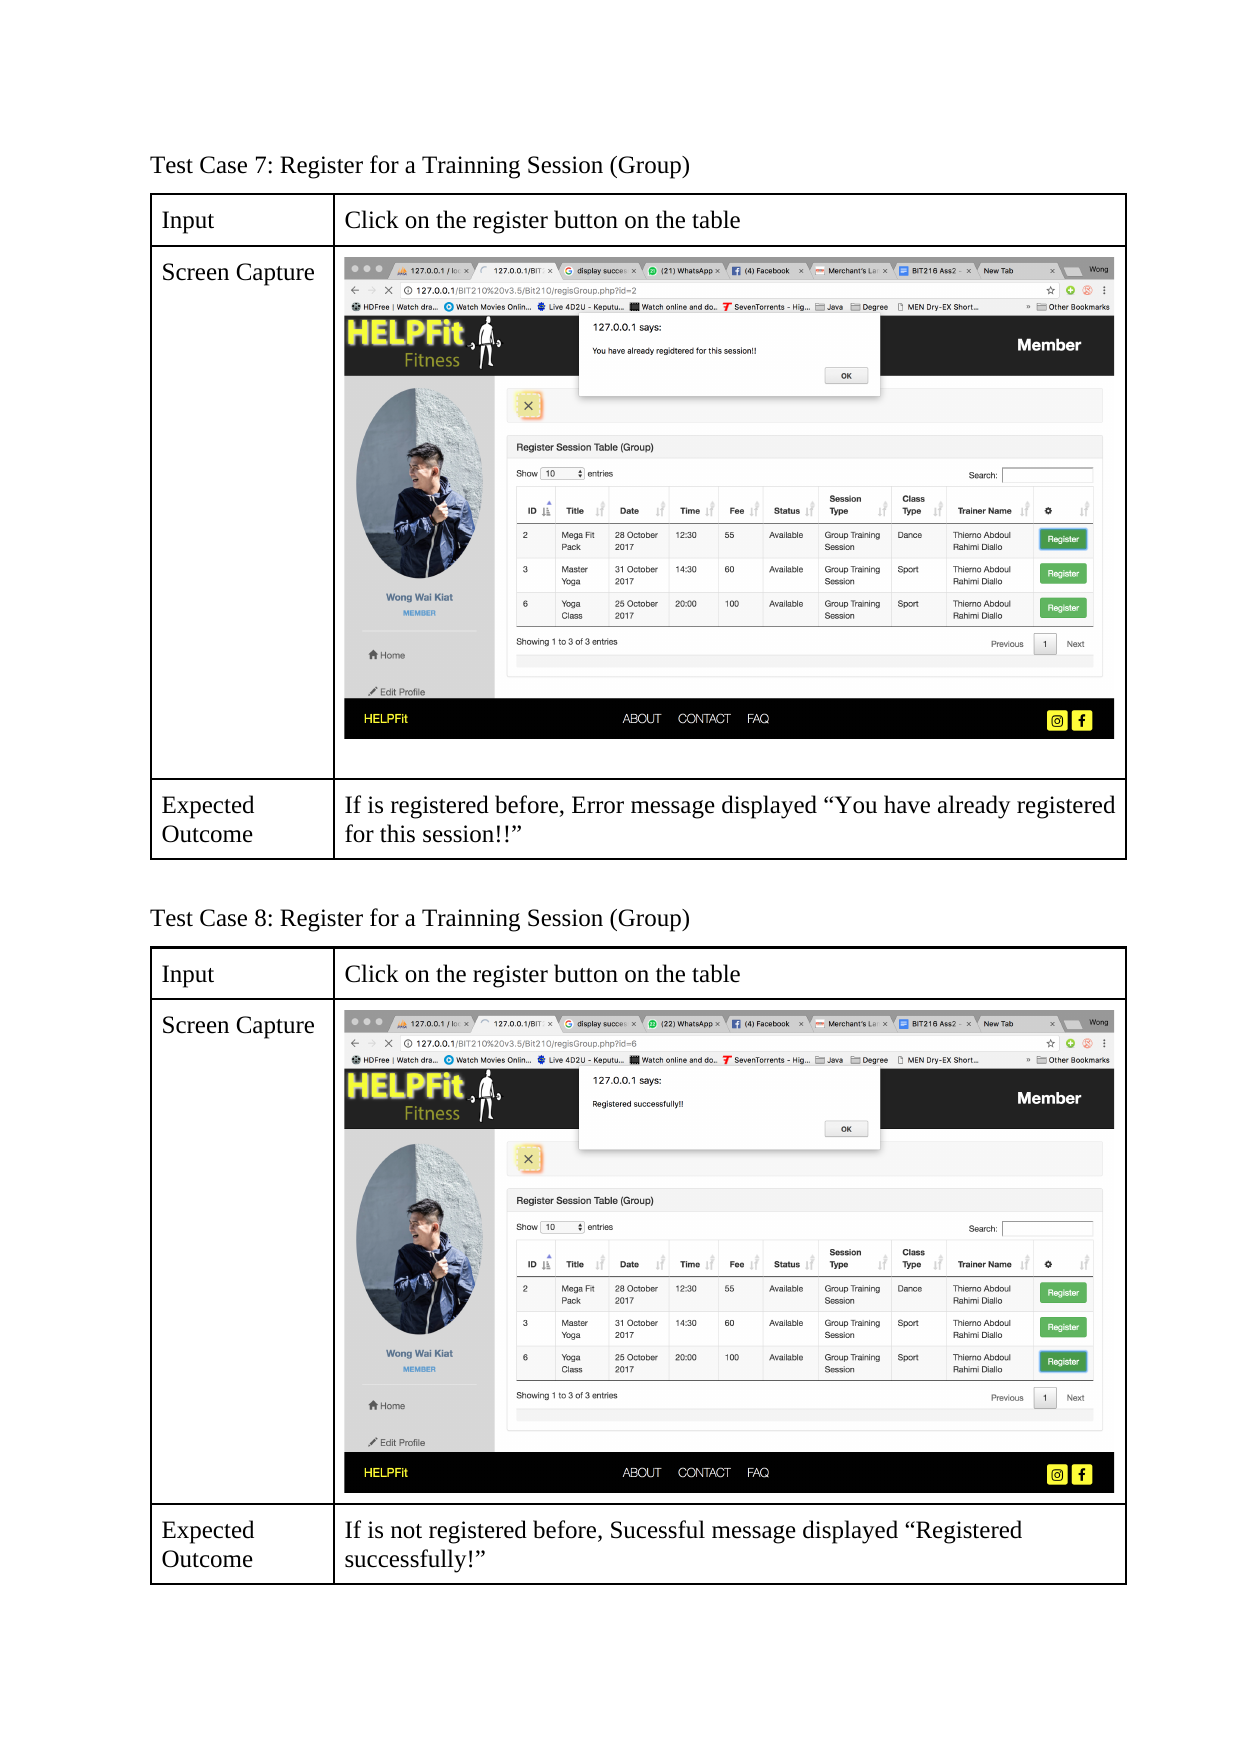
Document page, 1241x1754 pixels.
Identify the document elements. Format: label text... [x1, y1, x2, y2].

table_header Input [152, 195, 333, 245]
text Test Case 7: Register for a Trainning Session (Group) [150, 150, 1090, 179]
table_cell Screen Capture [152, 247, 333, 778]
table_cell Screen Capture [152, 1000, 333, 1503]
picture [344, 1010, 1115, 1493]
table_header Click on the register button on the table [335, 949, 1125, 998]
table_cell [335, 247, 1125, 778]
picture [344, 257, 1115, 739]
table_cell Expected Outcome [152, 1505, 333, 1583]
table_header Input [152, 949, 333, 998]
table_cell [335, 1000, 1125, 1503]
table_cell Expected Outcome [152, 780, 333, 858]
text Test Case 8: Register for a Trainning Session (Group) [150, 903, 1090, 932]
table_cell If is not registered before, Sucessful message displayed “Registered successfully!” [335, 1505, 1125, 1583]
table_cell If is registered before, Error message displayed “You have already registered for this session!!” [335, 780, 1125, 858]
table_header Click on the register button on the table [335, 195, 1125, 245]
